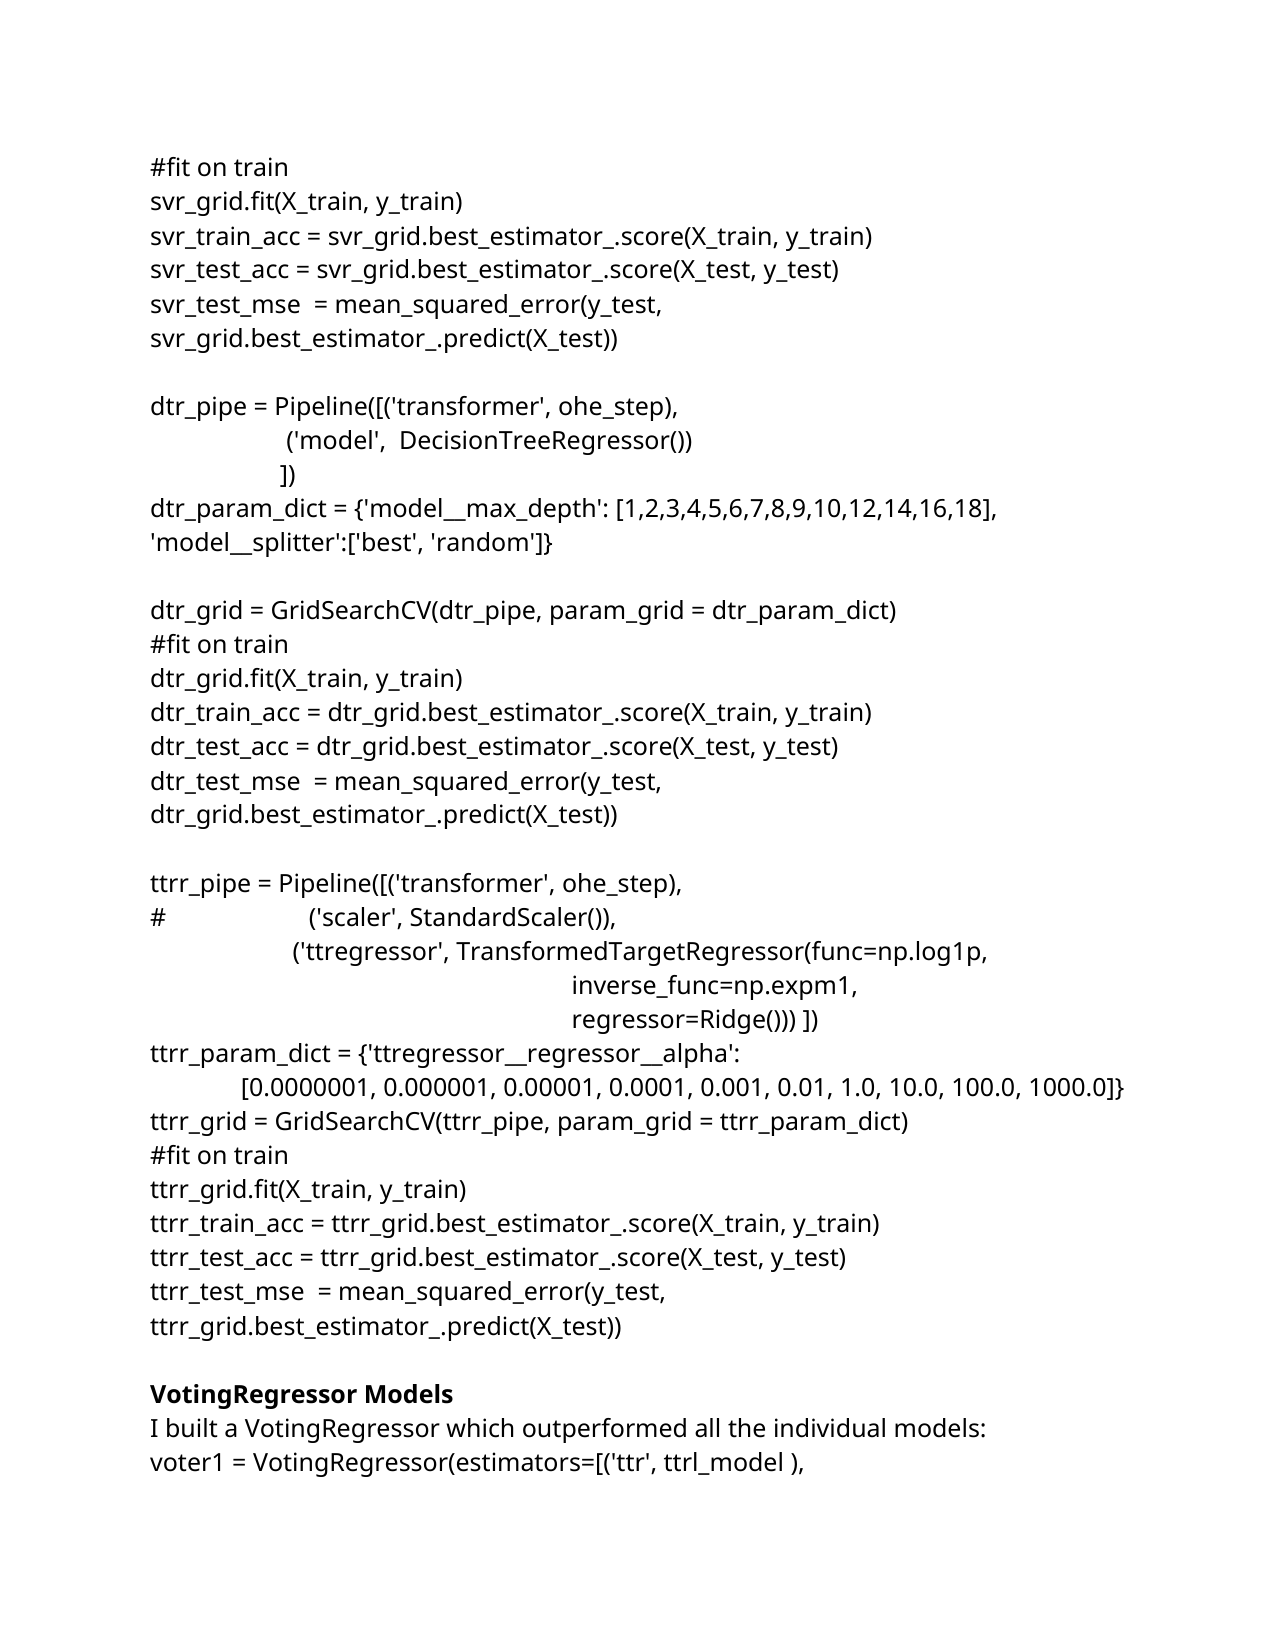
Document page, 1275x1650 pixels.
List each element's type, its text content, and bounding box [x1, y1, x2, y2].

text dtr_pipe = Pipeline([('transformer', ohe_step), [150, 388, 1125, 422]
text # ('scaler', StandardScaler()), [150, 899, 1125, 933]
text ttrr_pipe = Pipeline([('transformer', ohe_step), [150, 865, 1125, 899]
text #fit on train [150, 627, 1125, 661]
text svr_grid.fit(X_train, y_train) [150, 184, 1125, 218]
text svr_train_acc = svr_grid.best_estimator_.score(X_train, y_train) [150, 218, 1125, 252]
text inverse_func=np.expm1, [150, 967, 1125, 1002]
text ('ttregressor', TransformedTargetRegressor(func=np.log1p, [150, 933, 1125, 967]
text ttrr_grid = GridSearchCV(ttrr_pipe, param_grid = ttrr_param_dict) [150, 1104, 1125, 1138]
text ttrr_test_acc = ttrr_grid.best_estimator_.score(X_test, y_test) [150, 1240, 1125, 1274]
text ttrr_param_dict = {'ttregressor__regressor__alpha': [150, 1036, 1125, 1070]
text ttrr_train_acc = ttrr_grid.best_estimator_.score(X_train, y_train) [150, 1206, 1125, 1240]
text dtr_train_acc = dtr_grid.best_estimator_.score(X_train, y_train) [150, 695, 1125, 729]
text svr_test_acc = svr_grid.best_estimator_.score(X_test, y_test) [150, 252, 1125, 286]
text #fit on train [150, 150, 1125, 184]
text #fit on train [150, 1138, 1125, 1172]
text voter1 = VotingRegressor(estimators=[('ttr', ttrl_model ), [150, 1444, 1125, 1478]
text ]) [150, 457, 1125, 491]
text svr_test_mse = mean_squared_error(y_test, svr_grid.best_estimator_.predict(X_test)) [150, 286, 1125, 354]
text ('model', DecisionTreeRegressor()) [150, 422, 1125, 457]
text dtr_grid.fit(X_train, y_train) [150, 661, 1125, 695]
text regressor=Ridge())) ]) [150, 1002, 1125, 1036]
text ttrr_grid.fit(X_train, y_train) [150, 1172, 1125, 1206]
text dtr_test_mse = mean_squared_error(y_test, dtr_grid.best_estimator_.predict(X_test)) [150, 763, 1125, 831]
text [0.0000001, 0.000001, 0.00001, 0.0001, 0.001, 0.01, 1.0, 10.0, 100.0, 1000.0]} [150, 1070, 1125, 1104]
text I built a VotingRegressor which outperformed all the individual models: [150, 1410, 1125, 1444]
text dtr_grid = GridSearchCV(dtr_pipe, param_grid = dtr_param_dict) [150, 593, 1125, 627]
text ttrr_test_mse = mean_squared_error(y_test, ttrr_grid.best_estimator_.predict(X_test)) [150, 1274, 1125, 1342]
text dtr_param_dict = {'model__max_depth': [1,2,3,4,5,6,7,8,9,10,12,14,16,18], 'model__splitter':['best', 'random']} [150, 491, 1125, 559]
text dtr_test_acc = dtr_grid.best_estimator_.score(X_test, y_test) [150, 729, 1125, 763]
text VotingRegressor Models [150, 1376, 1125, 1410]
